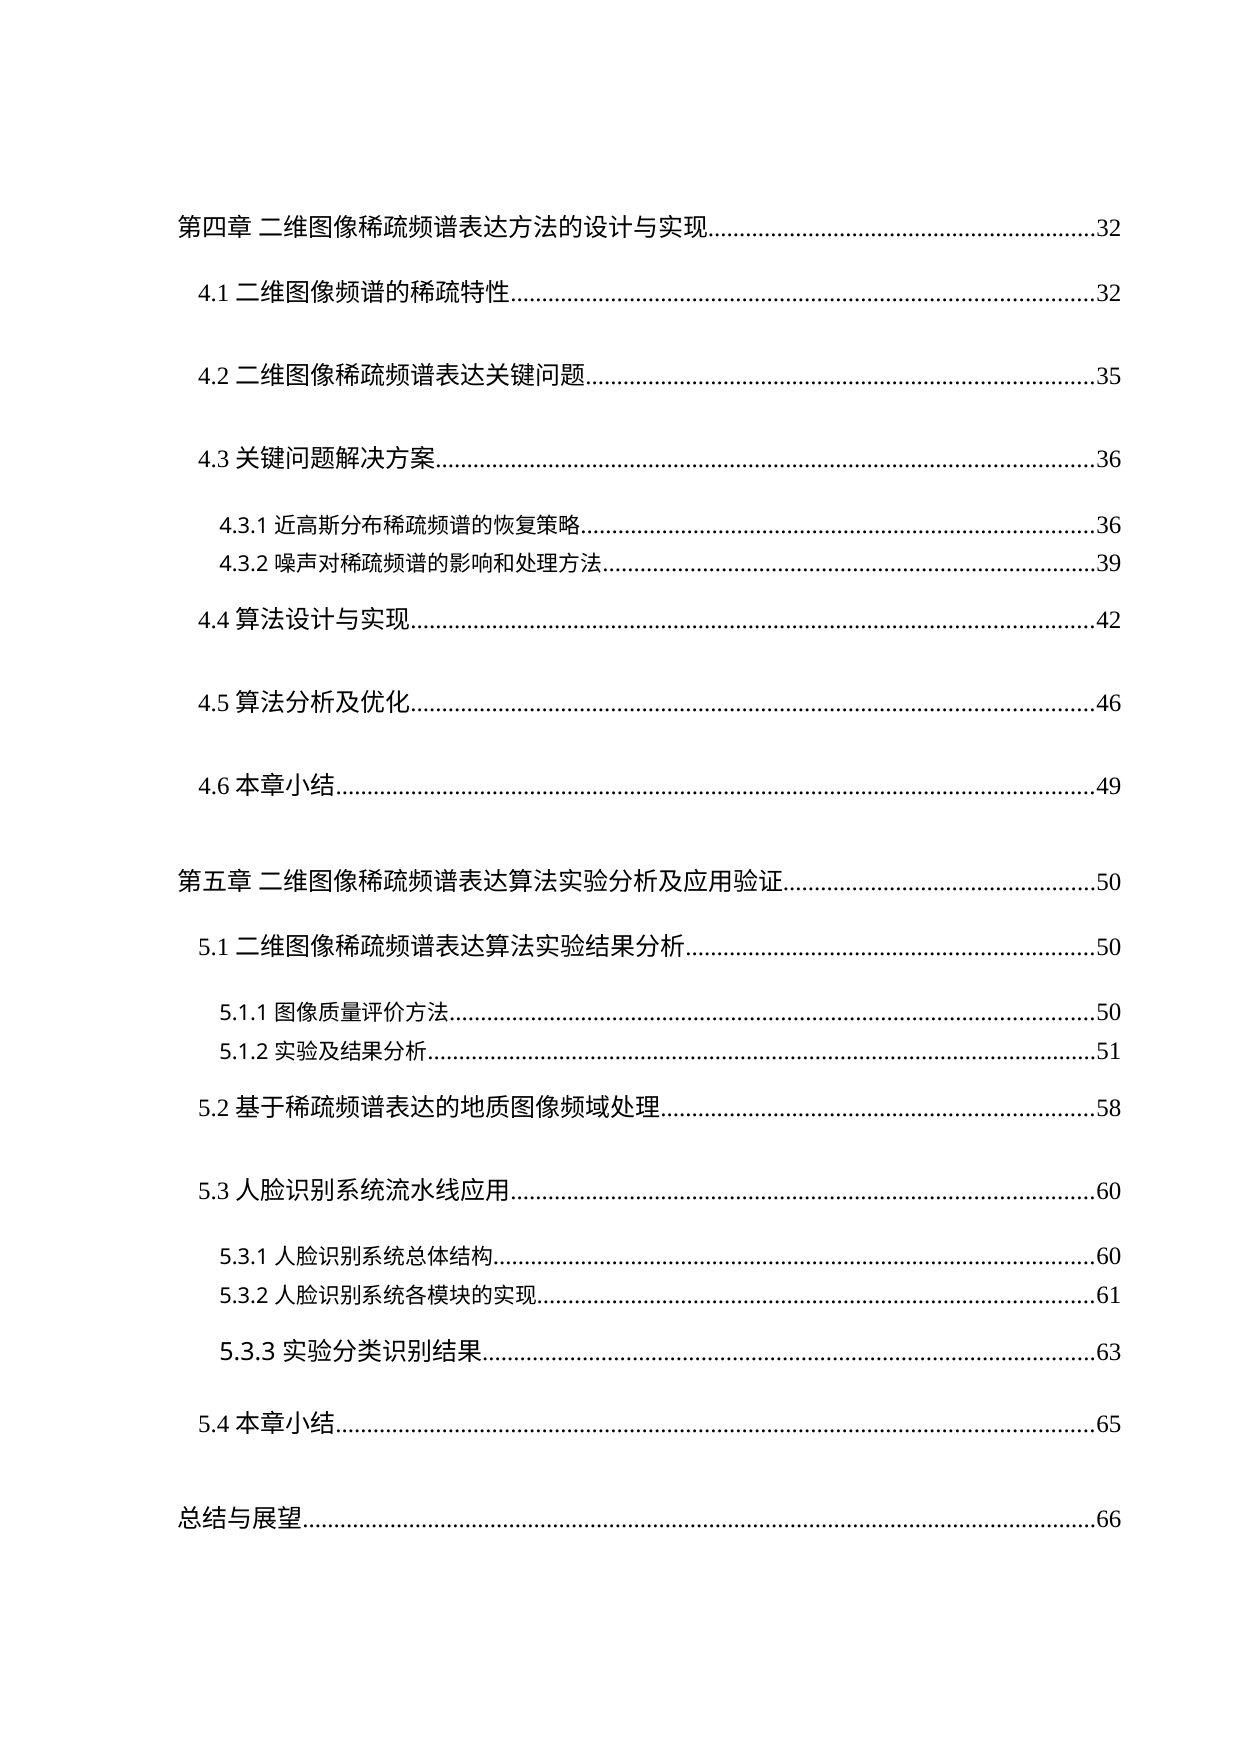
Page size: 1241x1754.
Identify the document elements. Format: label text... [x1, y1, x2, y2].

text 5.1.1 图像质量评价方法 50 [219, 995, 1122, 1027]
text 5.4 本章小结 65 [198, 1389, 1122, 1454]
text 4.3 关键问题解决方案 36 [198, 424, 1122, 489]
text 5.3.1 人脸识别系统总体结构 60 [219, 1239, 1122, 1271]
text 4.2 二维图像稀疏频谱表达关键问题 35 [198, 341, 1122, 406]
text 5.1.2 实验及结果分析 51 [219, 1034, 1122, 1066]
text 第五章 二维图像稀疏频谱表达算法实验分析及应用验证 50 [177, 847, 1122, 912]
text 4.4 算法设计与实现 42 [198, 585, 1122, 650]
text 4.5 算法分析及优化 46 [198, 668, 1122, 733]
text 5.1 二维图像稀疏频谱表达算法实验结果分析 50 [198, 912, 1122, 977]
text 5.3 人脸识别系统流水线应用 60 [198, 1156, 1122, 1221]
text 第四章 二维图像稀疏频谱表达方法的设计与实现 32 [177, 193, 1122, 258]
text 5.3.3 实验分类识别结果 63 [219, 1317, 1122, 1382]
text 4.3.2 噪声对稀疏频谱的影响和处理方法 39 [219, 546, 1122, 579]
text 4.6 本章小结 49 [198, 751, 1122, 816]
text 5.3.2 人脸识别系统各模块的实现 61 [219, 1278, 1122, 1310]
text 4.1 二维图像频谱的稀疏特性 32 [198, 258, 1122, 323]
text 4.3.1 近高斯分布稀疏频谱的恢复策略 36 [219, 507, 1122, 540]
text 总结与展望 66 [177, 1484, 1122, 1549]
text 5.2 基于稀疏频谱表达的地质图像频域处理 58 [198, 1073, 1122, 1138]
